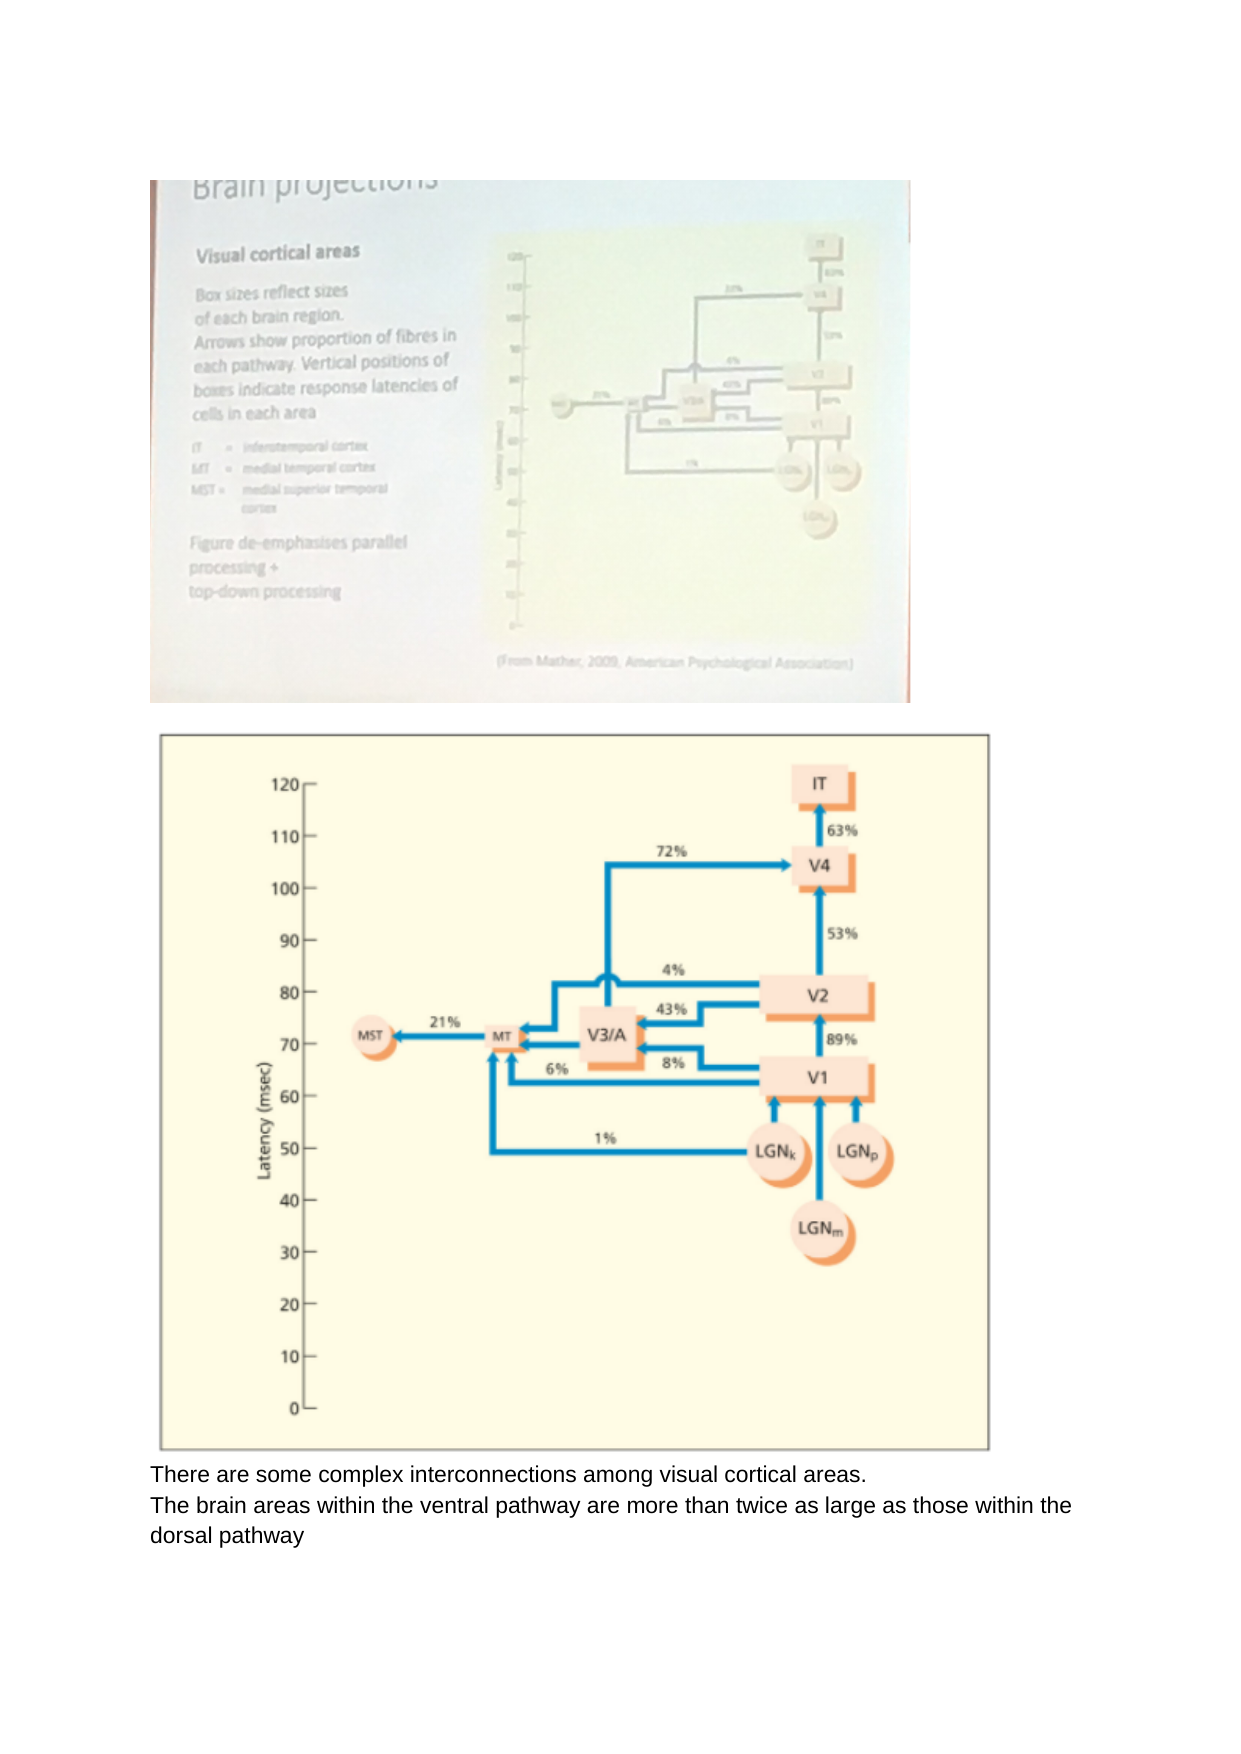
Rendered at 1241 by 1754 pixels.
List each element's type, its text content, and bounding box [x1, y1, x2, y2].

text There are some complex interconnections among visual cortical areas. [150, 1461, 1090, 1488]
text The brain areas within the ventral pathway are more than twice as large as those within the dorsal pathway [150, 1492, 1090, 1548]
picture [150, 706, 1011, 1458]
picture [150, 180, 911, 703]
